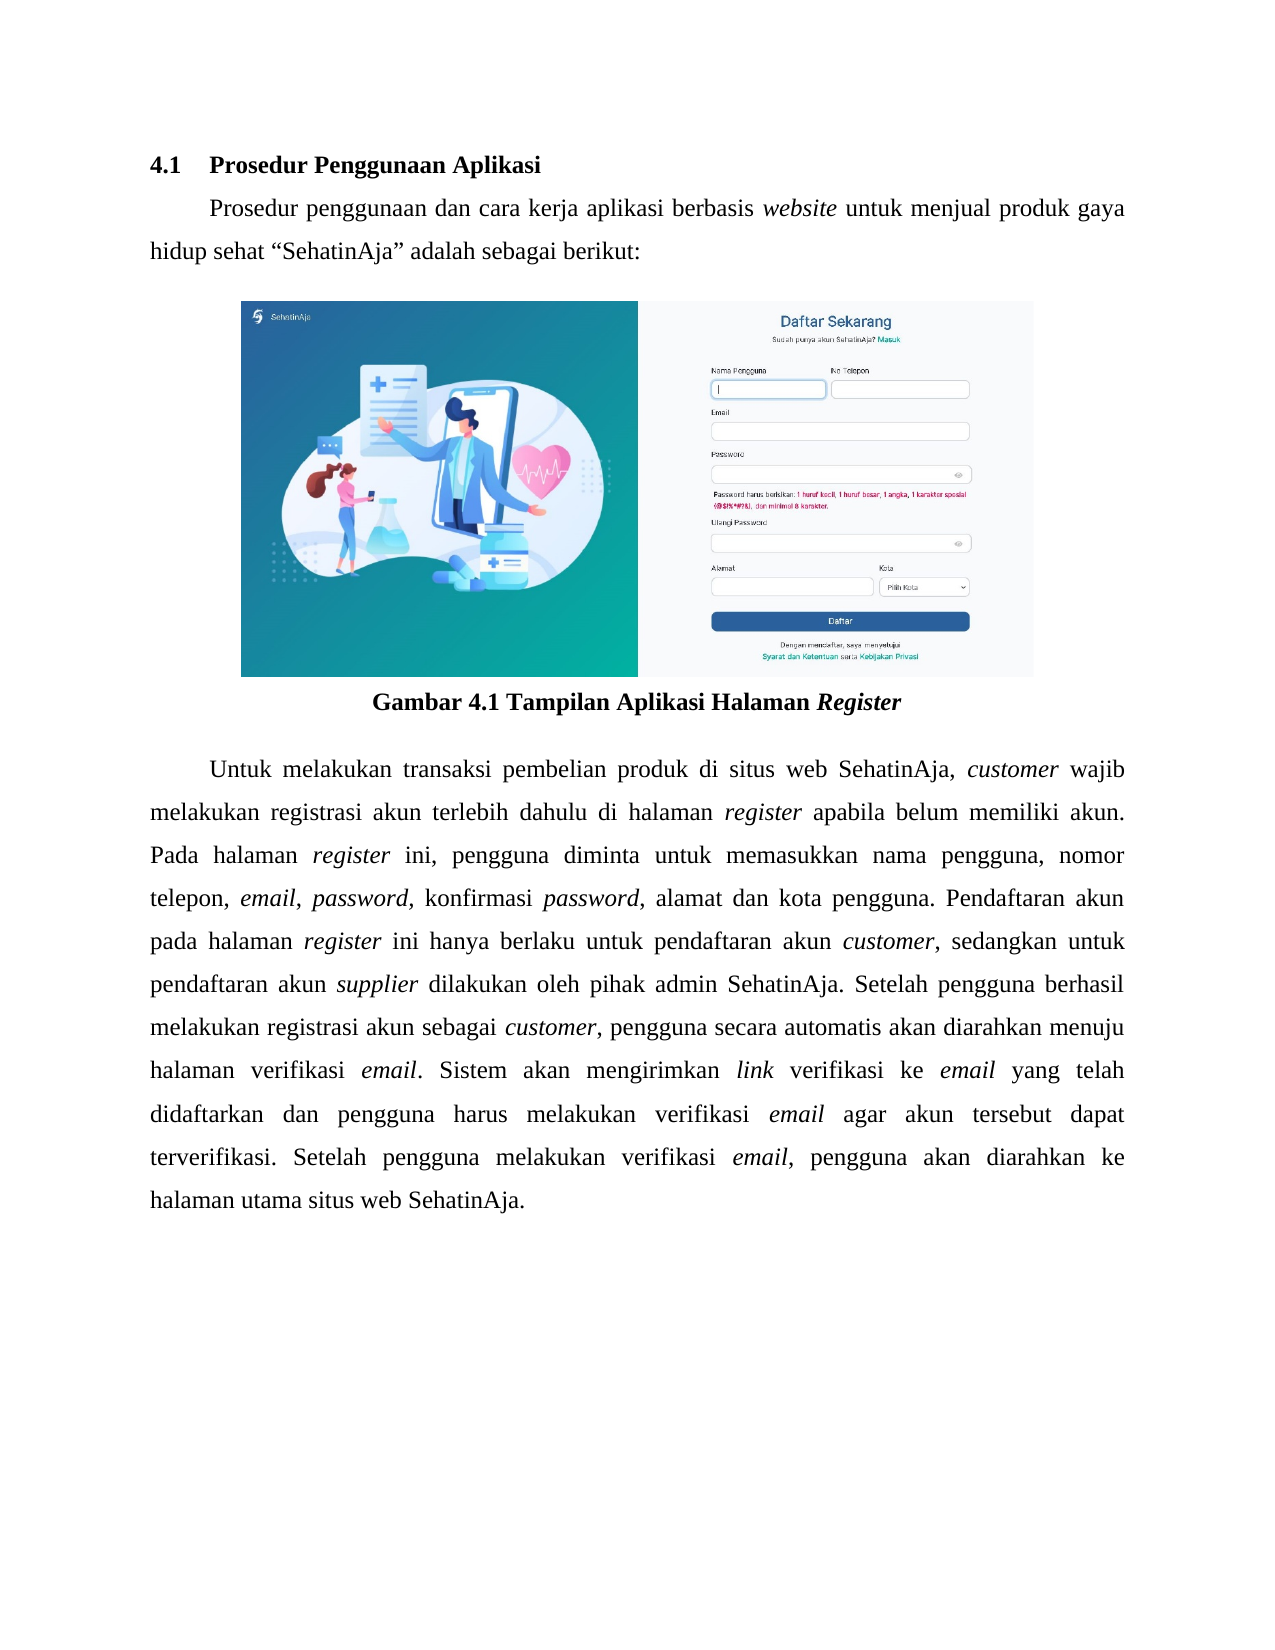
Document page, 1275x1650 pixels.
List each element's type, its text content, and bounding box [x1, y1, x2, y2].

picture [241, 301, 1034, 677]
subtitle Prosedur Penggunaan Aplikasi [150, 150, 1125, 179]
text Untuk melakukan transaksi pembelian produk di situs web SehatinAja, customer wajib melakukan registrasi akun terlebih dahulu di halaman register apabila belum memiliki akun. Pada halaman register ini, pengguna diminta untuk memasukkan nama pengguna, nomor telepon, email, password, konfirmasi password, alamat dan kota pengguna. Pendaftaran akun pada halaman register ini hanya berlaku untuk pendaftaran akun customer, sedangkan untuk pendaftaran akun supplier dilakukan oleh pihak admin SehatinAja. Setelah pengguna berhasil melakukan registrasi akun sebagai customer, pengguna secara automatis akan diarahkan menuju halaman verifikasi email. Sistem akan mengirimkan link verifikasi ke email yang telah didaftarkan dan pengguna harus melakukan verifikasi email agar akun tersebut dapat terverifikasi. Setelah pengguna melakukan verifikasi email, pengguna akan diarahkan ke halaman utama situs web SehatinAja. [150, 754, 1125, 1214]
text Prosedur penggunaan dan cara kerja aplikasi berbasis website untuk menjual produk gaya hidup sehat “SehatinAja” adalah sebagai berikut: [150, 193, 1125, 265]
